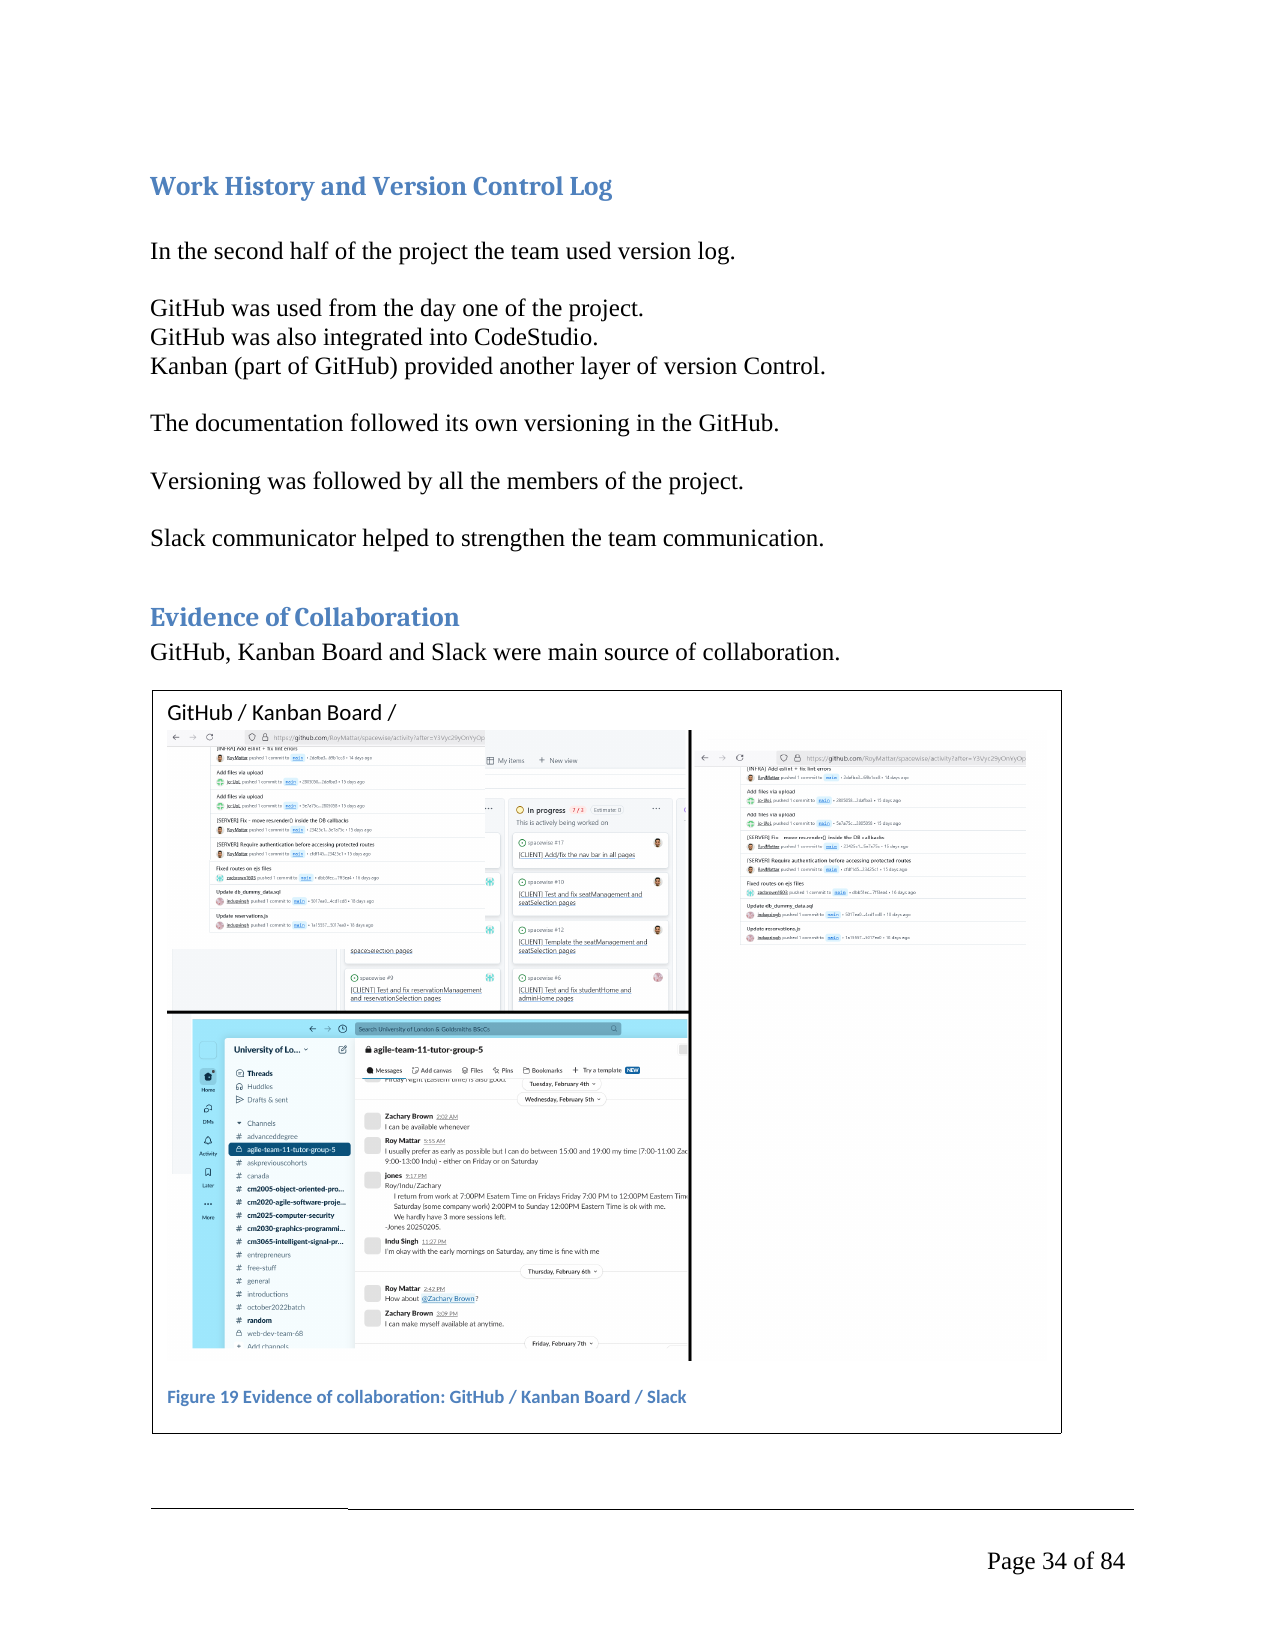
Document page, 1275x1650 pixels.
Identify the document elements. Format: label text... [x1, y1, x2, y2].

picture [167, 730, 1047, 1361]
text The documentation followed its own versioning in the GitHub. [150, 408, 1125, 437]
subtitle Evidence of Collaboration [150, 602, 1125, 633]
text Kanban (part of GitHub) provided another layer of version Control. [150, 351, 1125, 380]
text In the second half of the project the team used version log. [150, 236, 1125, 265]
text Slack communicator helped to strengthen the team communication. [150, 523, 1125, 552]
text GitHub was used from the day one of the project. [150, 293, 1125, 322]
subtitle Work History and Version Control Log [150, 171, 1125, 203]
text GitHub was also integrated into CodeStudio. [150, 322, 1125, 351]
text Versioning was followed by all the members of the project. [150, 466, 1125, 495]
text GitHub, Kanban Board and Slack were main source of collaboration. [150, 637, 1125, 666]
